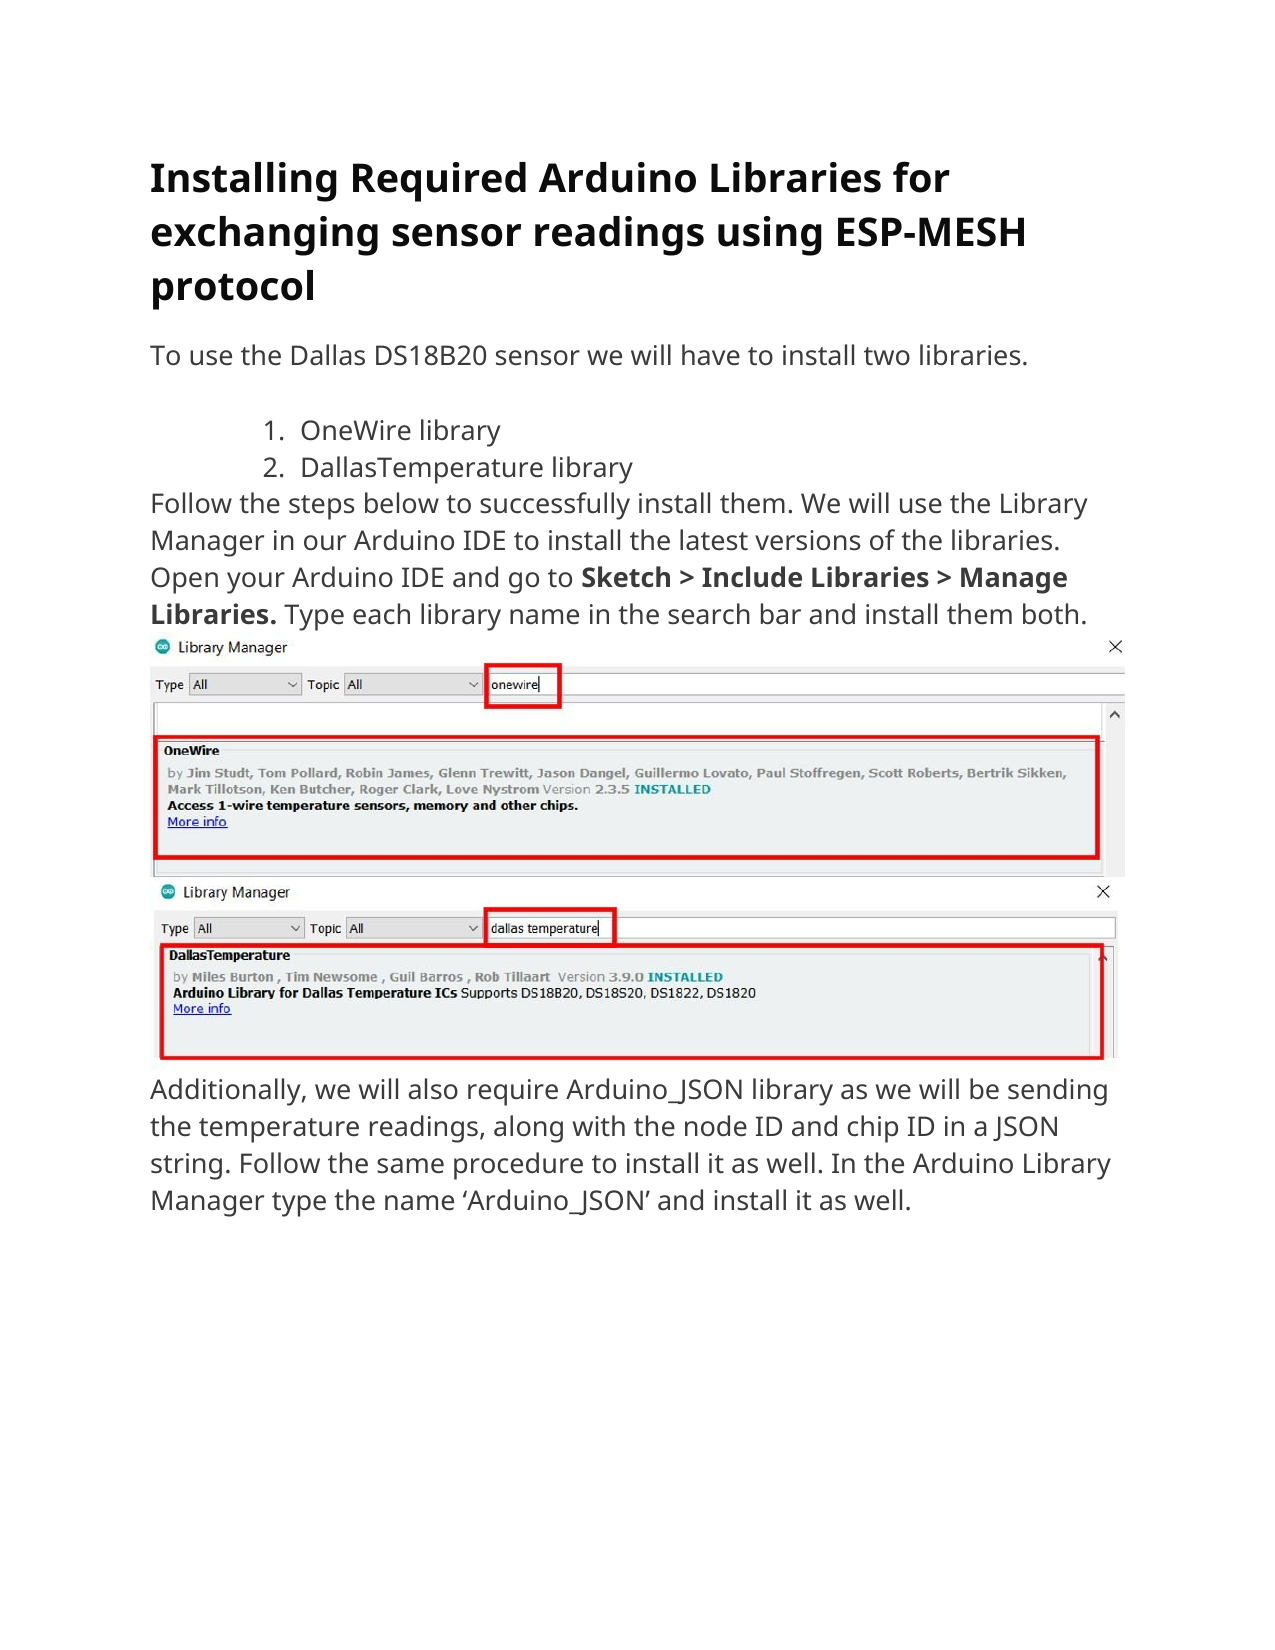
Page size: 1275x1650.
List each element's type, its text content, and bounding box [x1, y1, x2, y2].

text Additionally, we will also require Arduino_JSON library as we will be sending the temperature readings, along with the node ID and chip ID in a JSON string. Follow the same procedure to install it as well. In the Arduino Library Manager type the name ‘Arduino_JSON’ and install it as well. [150, 1071, 1125, 1218]
picture [150, 632, 1125, 1071]
text Installing Required Arduino Libraries for exchanging sensor readings using ESP-MESH protocol [150, 150, 1125, 312]
list OneWire library [262, 411, 1125, 448]
text To use the Dallas DS18B20 sensor we will have to install two libraries. [150, 337, 1125, 374]
list DallasTemperature library [262, 448, 1125, 485]
text Follow the steps below to successfully install them. We will use the Library Manager in our Arduino IDE to install the latest versions of the libraries. Open your Arduino IDE and go to Sketch > Include Libraries > Manage Libraries. Type each library name in the search bar and install them both. [150, 485, 1125, 632]
